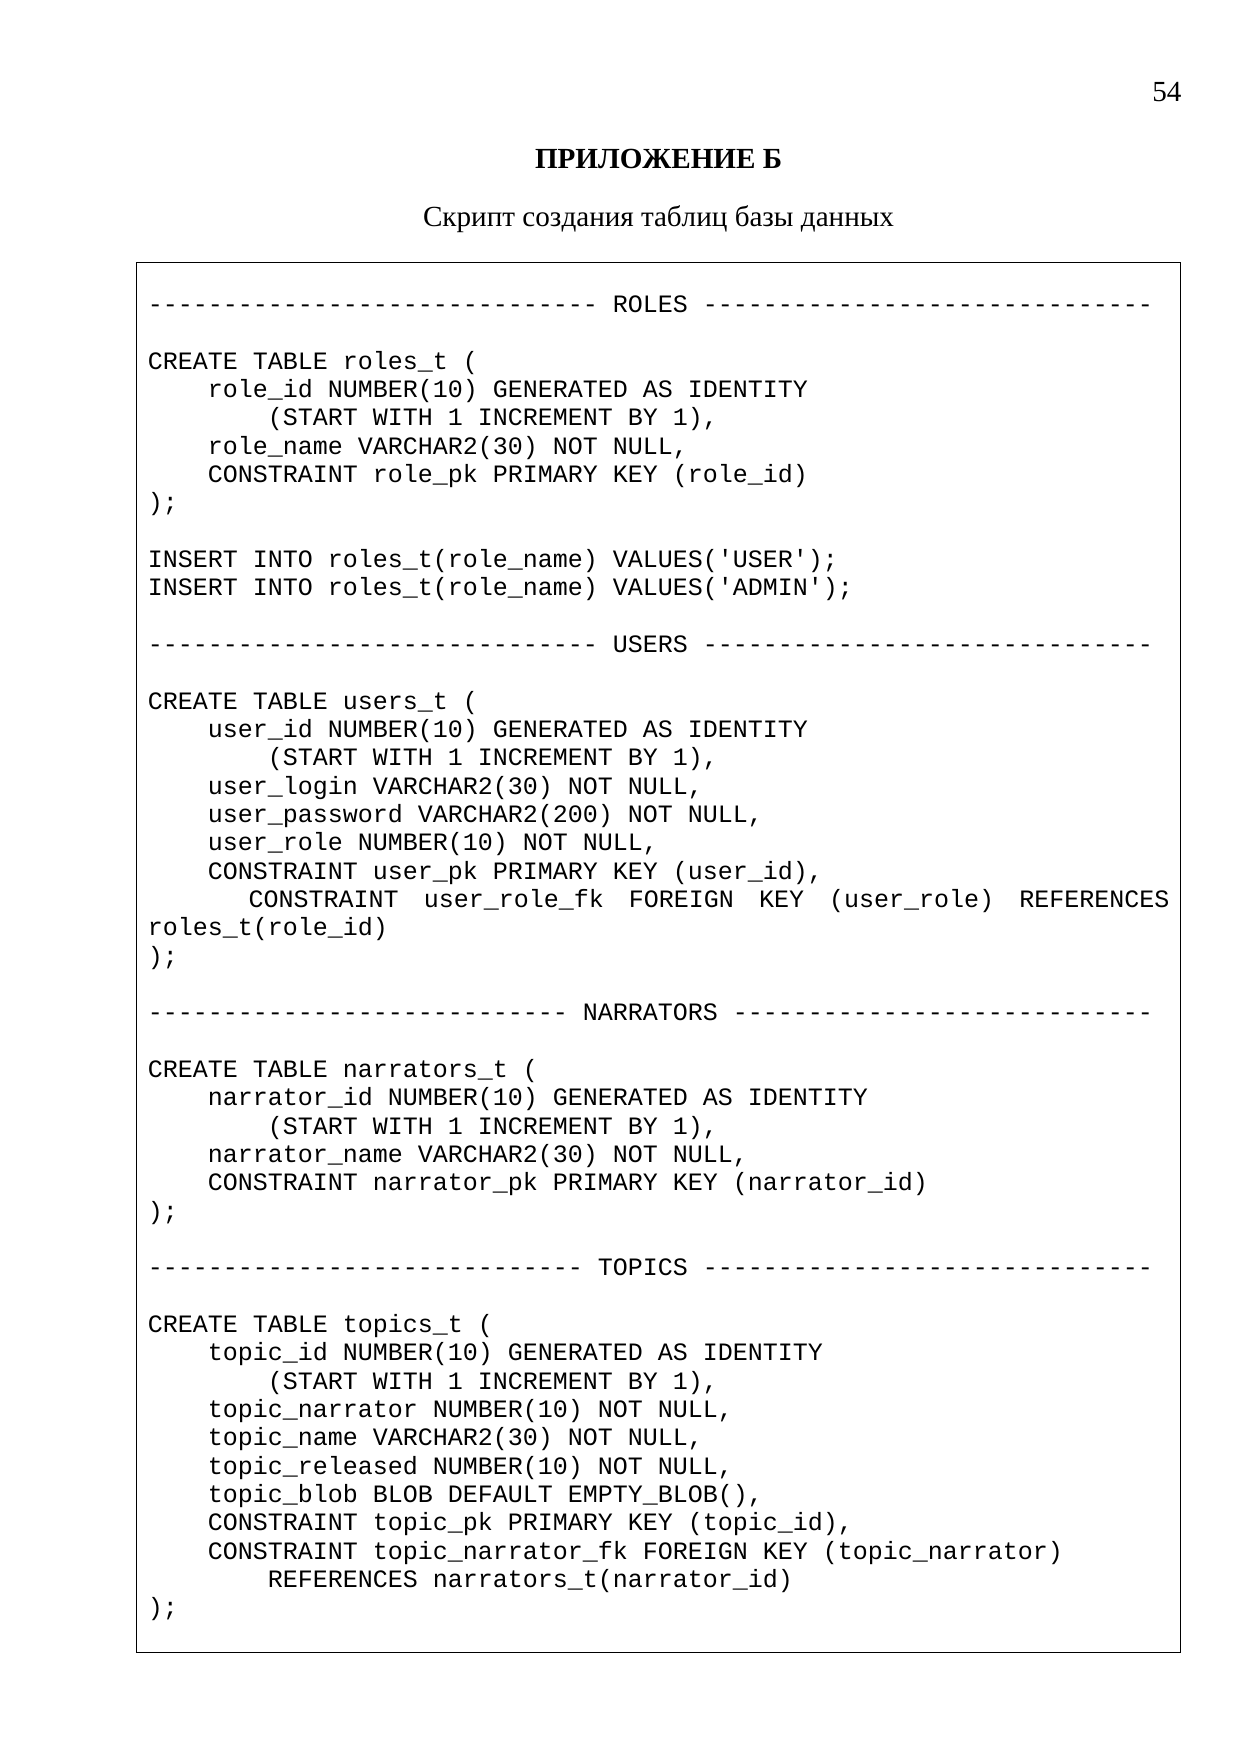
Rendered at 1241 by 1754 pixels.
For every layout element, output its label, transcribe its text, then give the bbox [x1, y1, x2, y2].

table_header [137, 263, 1180, 1652]
subtitle ПРИЛОЖЕНИЕ Б [136, 141, 1181, 174]
text Скрипт создания таблиц базы данных [136, 199, 1181, 233]
